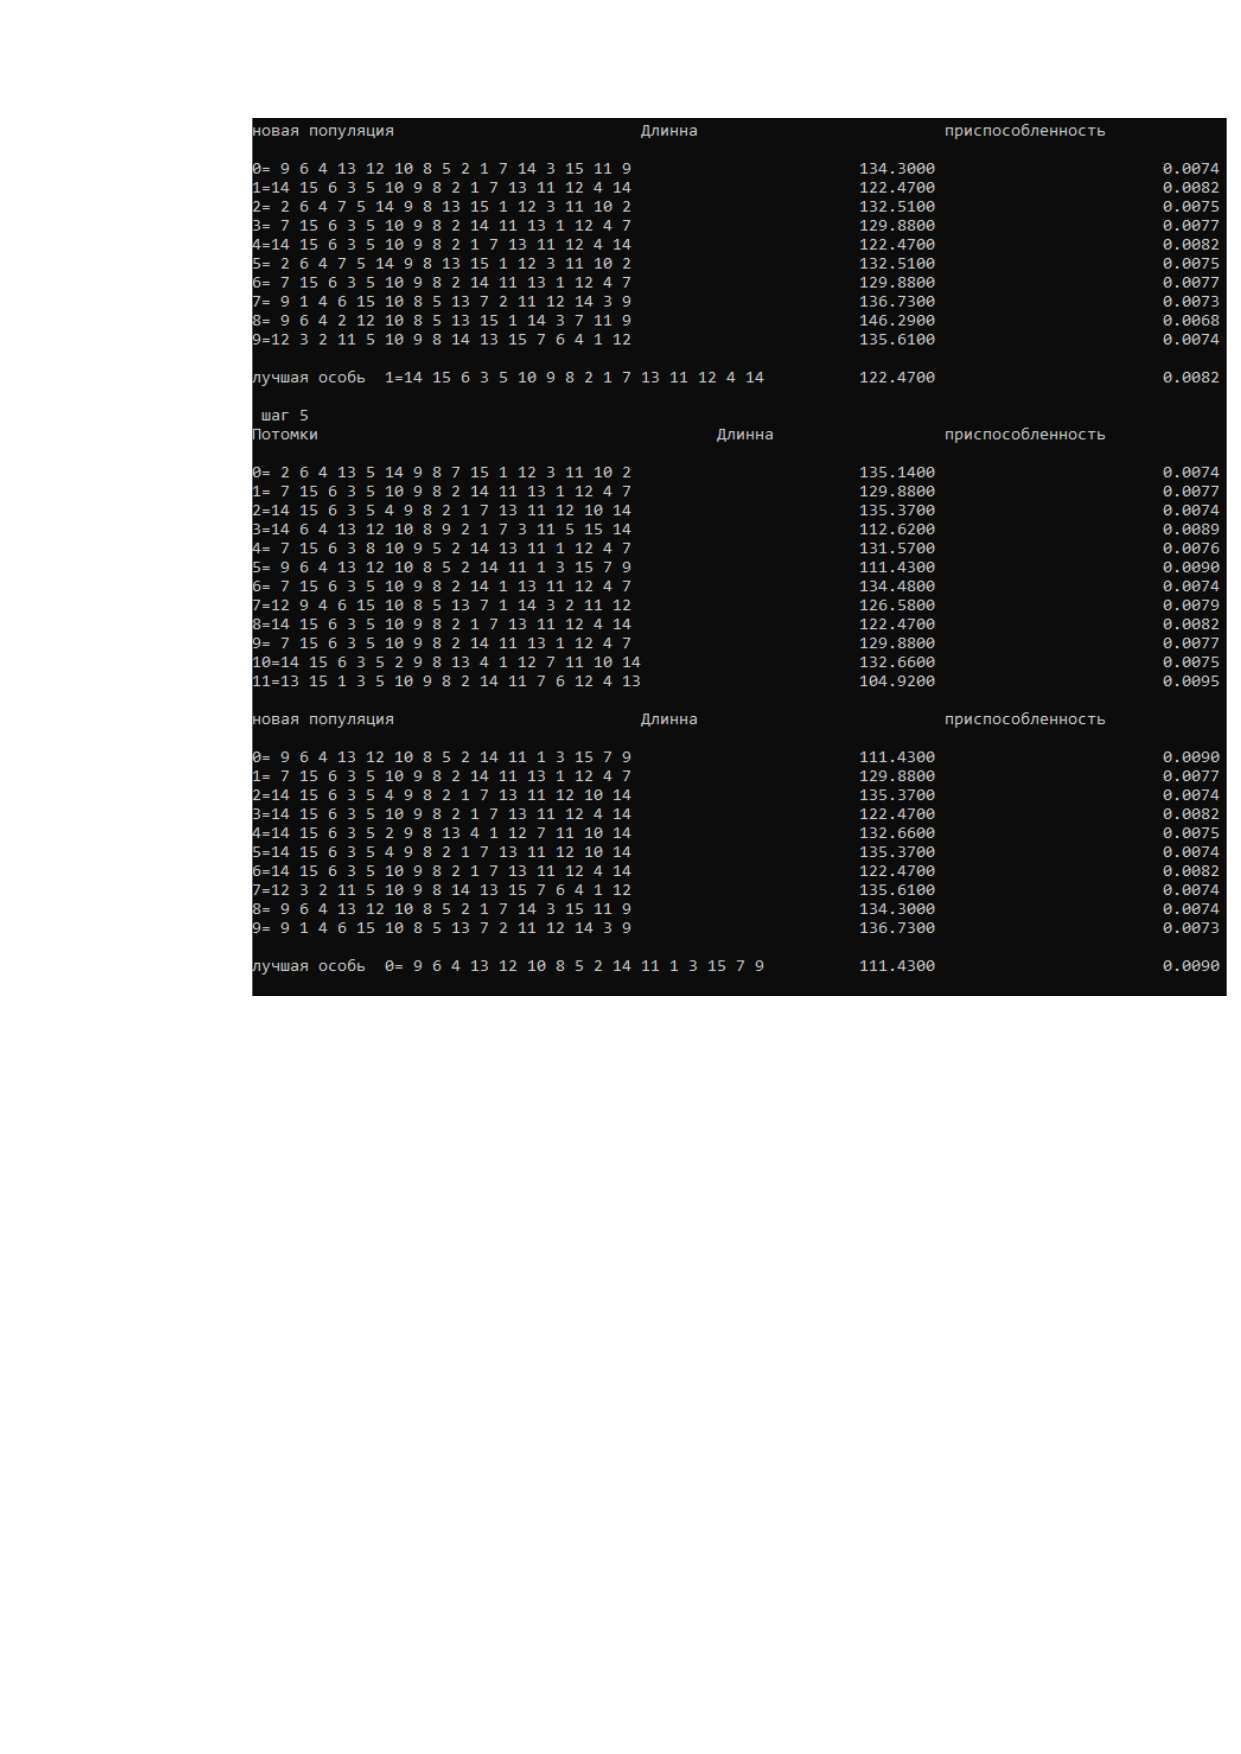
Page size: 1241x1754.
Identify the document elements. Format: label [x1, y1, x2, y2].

picture [252, 118, 1227, 996]
